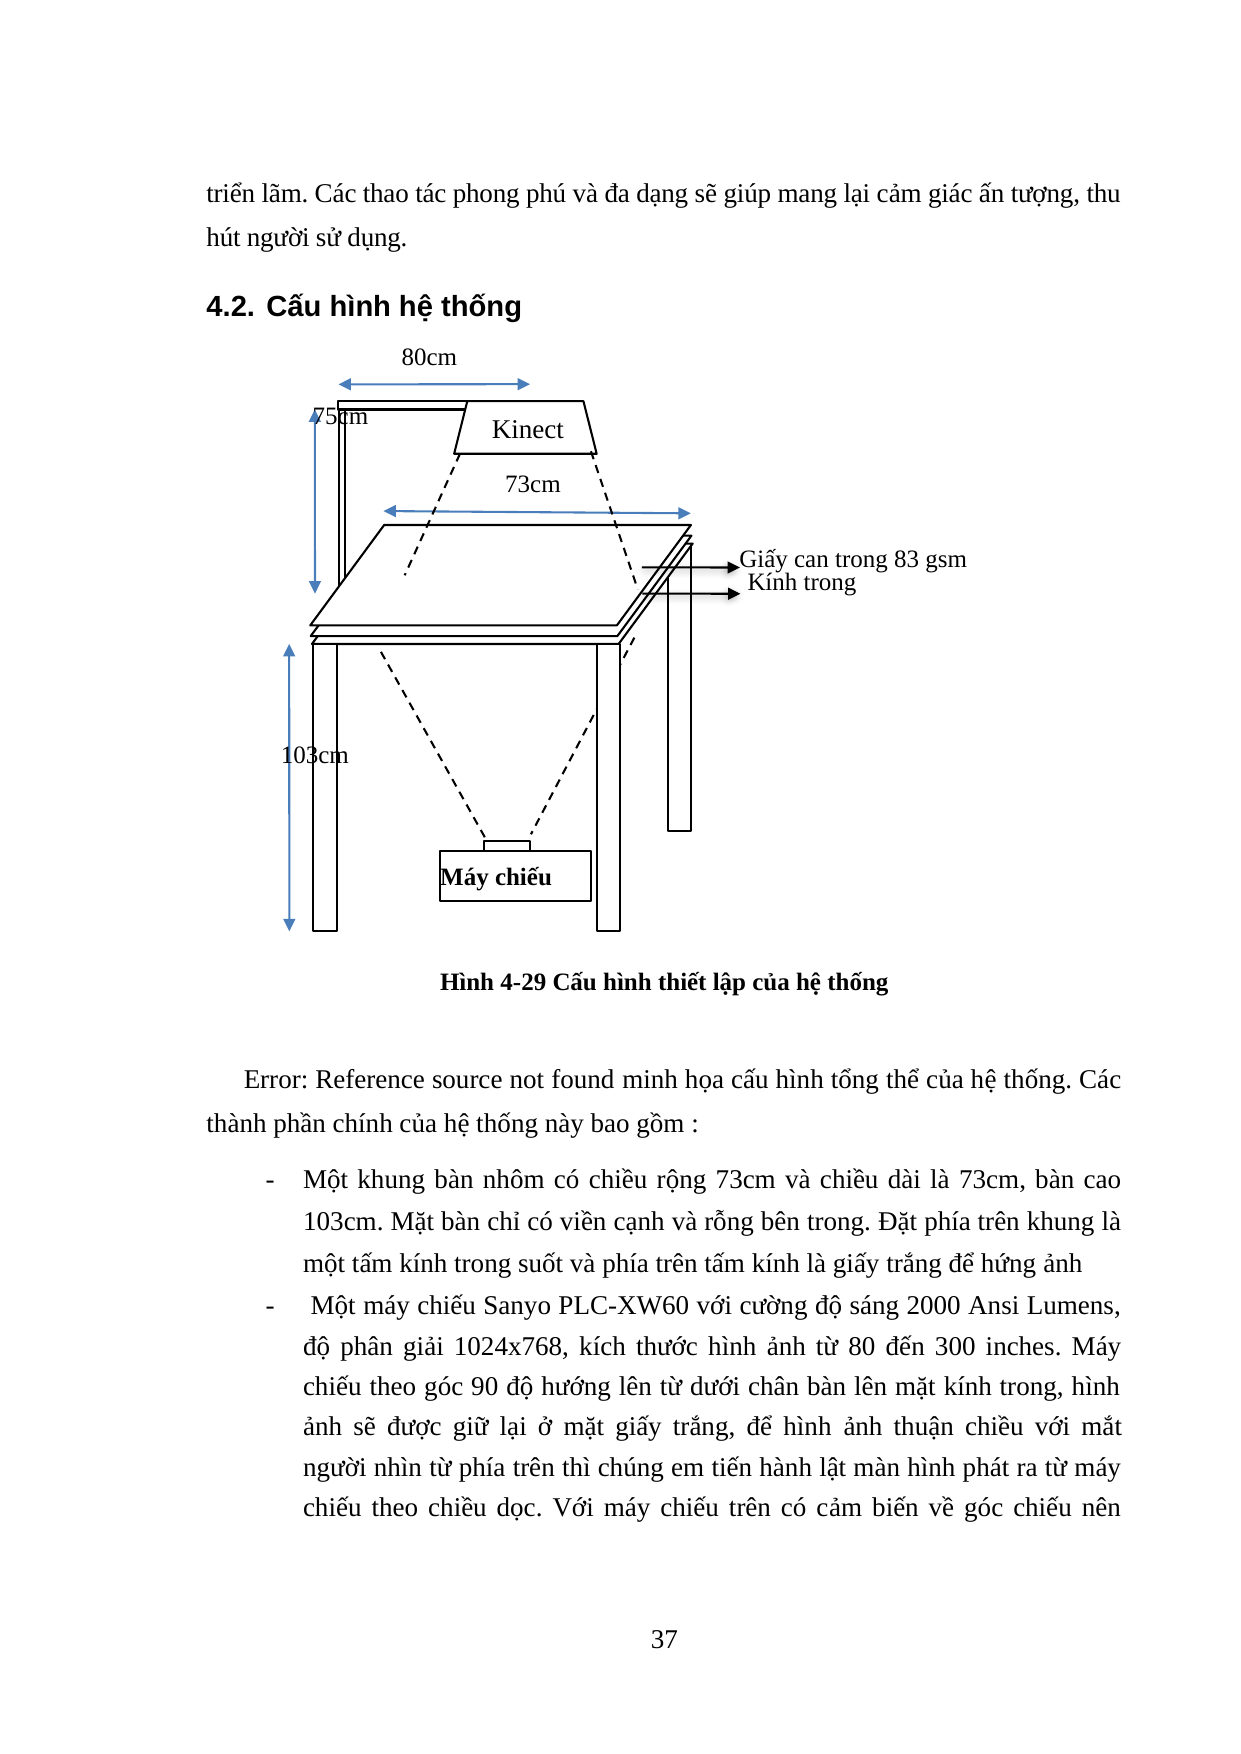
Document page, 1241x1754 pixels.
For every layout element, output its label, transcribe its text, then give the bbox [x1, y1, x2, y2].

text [265, 1289, 1122, 1522]
text Một khung bàn nhôm có chiều rộng 73cm và chiều dài là 73cm, bàn cao 103cm. Mặt bàn chỉ có viền cạnh và rỗng bên trong. Đặt phía trên khung là một tấm kính trong suốt và phía trên tấm kính là giấy trắng để hứng ảnh [265, 1163, 1122, 1278]
subtitle Cấu hình hệ thống [206, 289, 1122, 323]
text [206, 177, 1122, 252]
